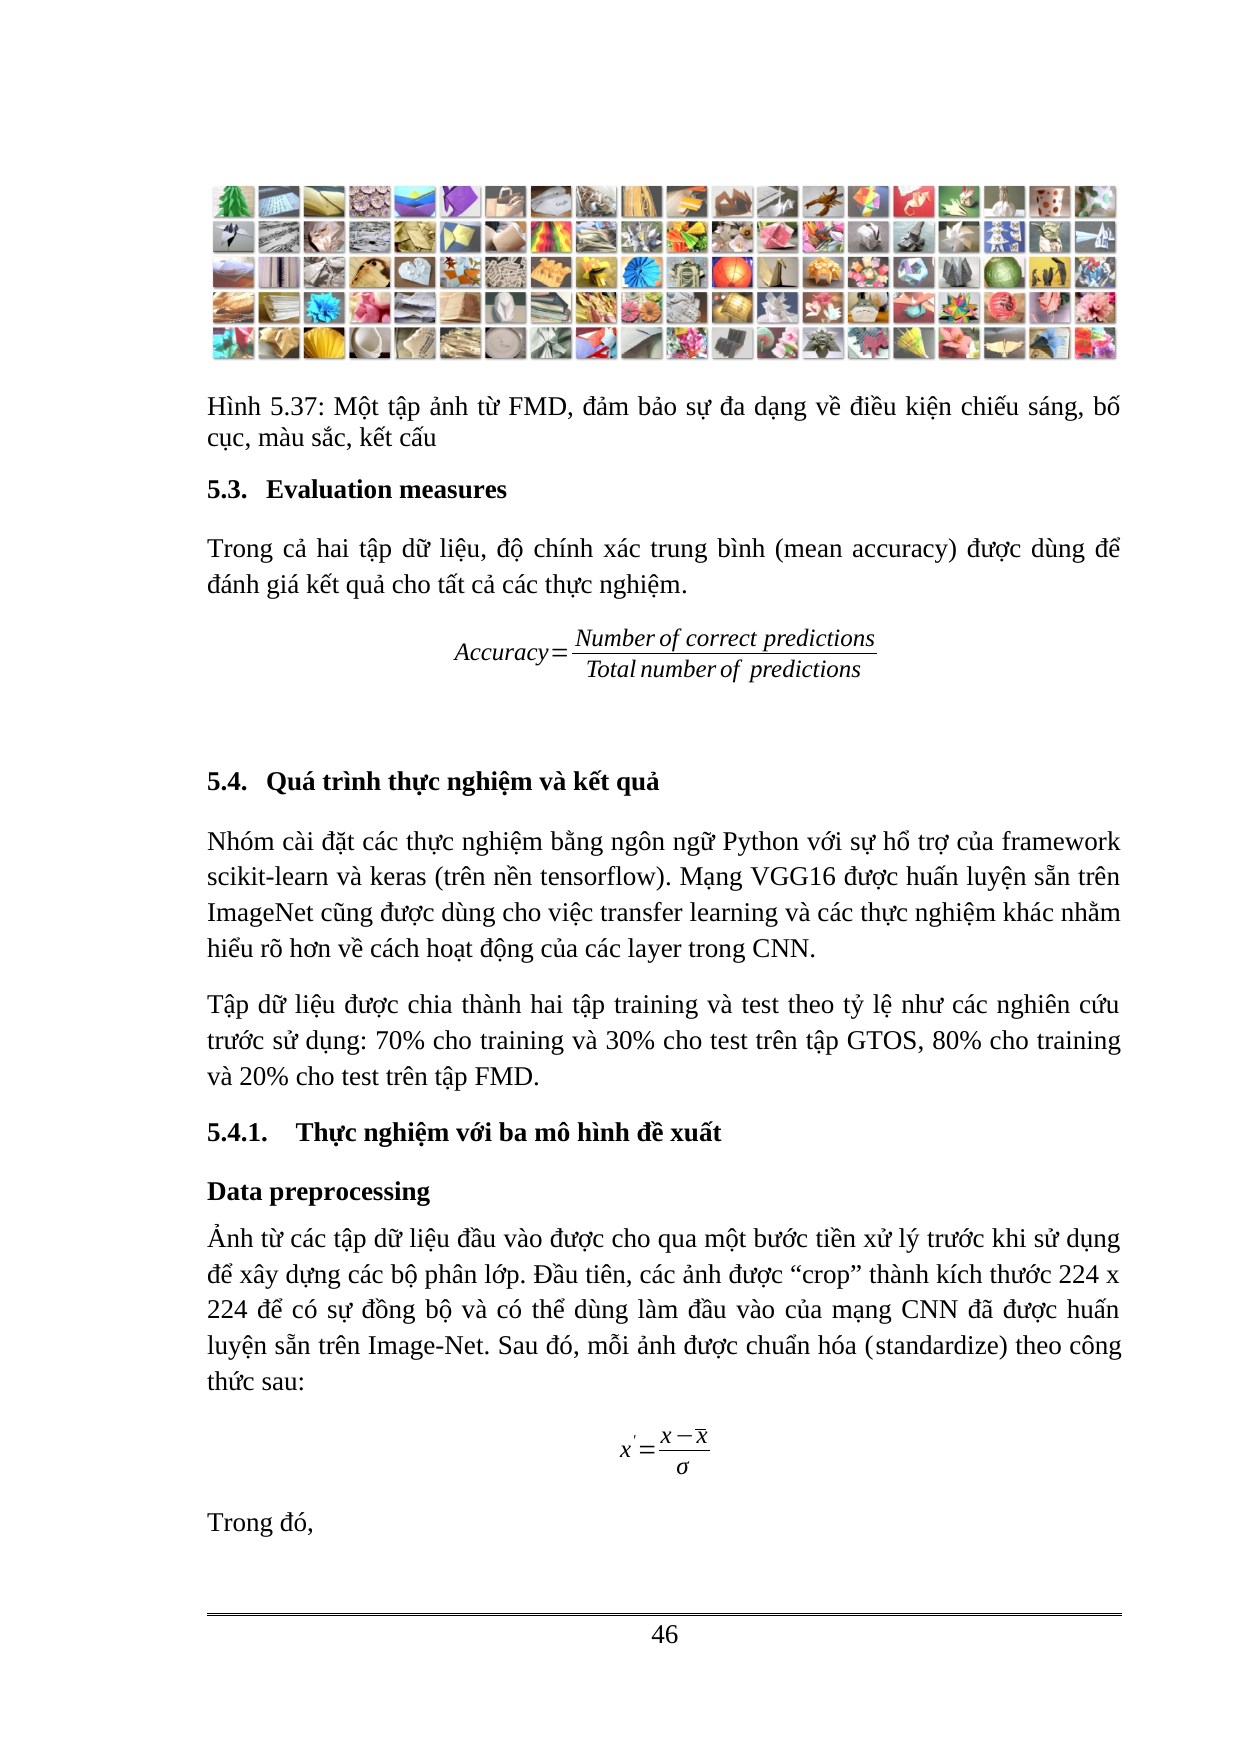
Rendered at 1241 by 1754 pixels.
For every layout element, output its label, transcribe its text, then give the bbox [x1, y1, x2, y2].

subtitle Data preprocessing [207, 1176, 1122, 1207]
subtitle Evaluation measures [207, 473, 1122, 504]
picture [206, 177, 1123, 365]
subtitle Quá trình thực nghiệm và kết quả [207, 765, 1122, 797]
text Trong đó, [207, 1506, 1122, 1537]
text Ảnh từ các tập dữ liệu đầu vào được cho qua một bước tiền xử lý trước khi sử dụng để xây dựng các bộ phân lớp. Đầu tiên, các ảnh được “crop” thành kích thước 224 x 224 để có sự đồng bộ và có thể dùng làm đầu vào của mạng CNN đã được huấn luyện sẵn trên Image-Net. Sau đó, mỗi ảnh được chuẩn hóa (standardize) theo công thức sau: [207, 1222, 1122, 1396]
text Tập dữ liệu được chia thành hai tập training và test theo tỷ lệ như các nghiên cứu trước sử dụng: 70% cho training và 30% cho test trên tập GTOS, 80% cho training và 20% cho test trên tập FMD. [207, 988, 1122, 1091]
subtitle Thực nghiệm với ba mô hình đề xuất [207, 1116, 1122, 1147]
text Nhóm cài đặt các thực nghiệm bằng ngôn ngữ Python với sự hổ trợ của framework scikit-learn và keras (trên nền tensorflow). Mạng VGG16 được huấn luyện sẵn trên ImageNet cũng được dùng cho việc transfer learning và các thực nghiệm khác nhằm hiểu rõ hơn về cách hoạt động của các layer trong CNN. [207, 824, 1122, 963]
text Trong cả hai tập dữ liệu, độ chính xác trung bình (mean accuracy) được dùng để đánh giá kết quả cho tất cả các thực nghiệm. [207, 532, 1122, 599]
